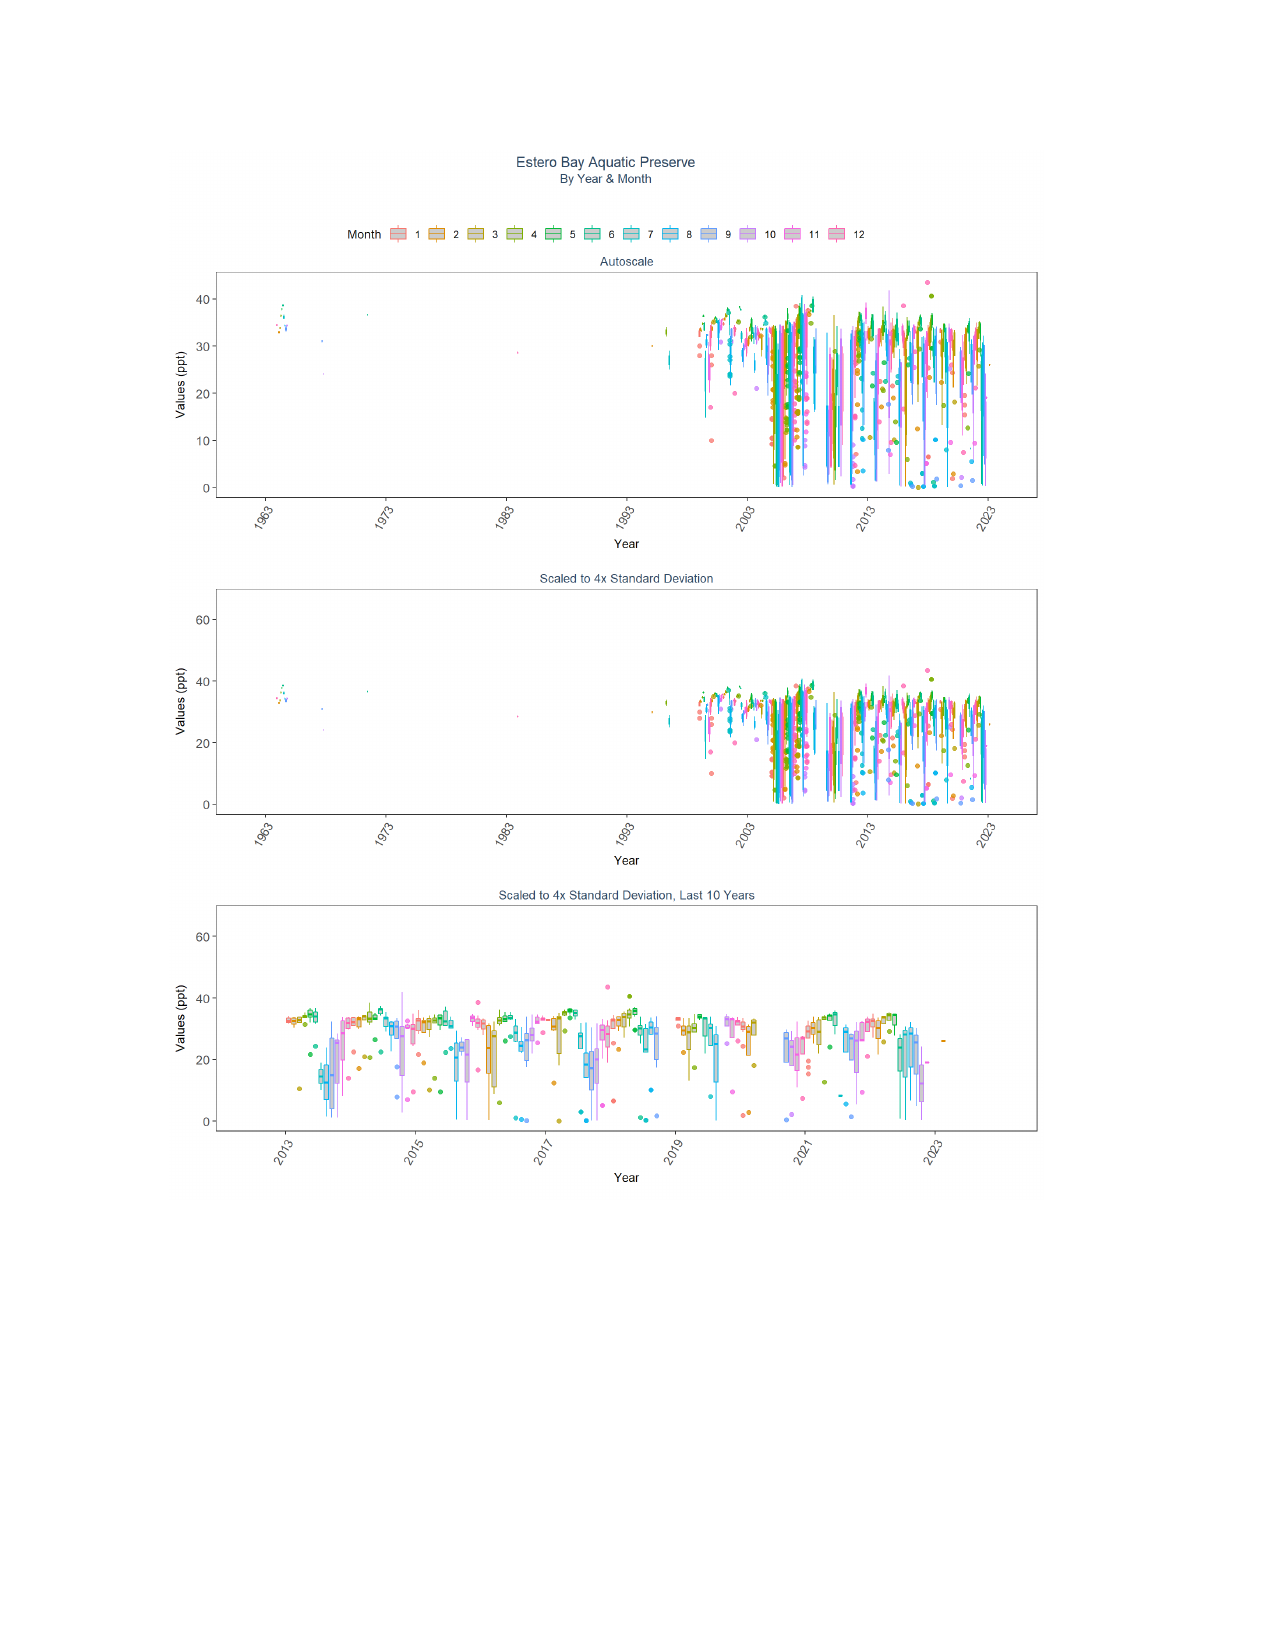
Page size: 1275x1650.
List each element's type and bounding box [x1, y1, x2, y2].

picture [168, 150, 1044, 1200]
